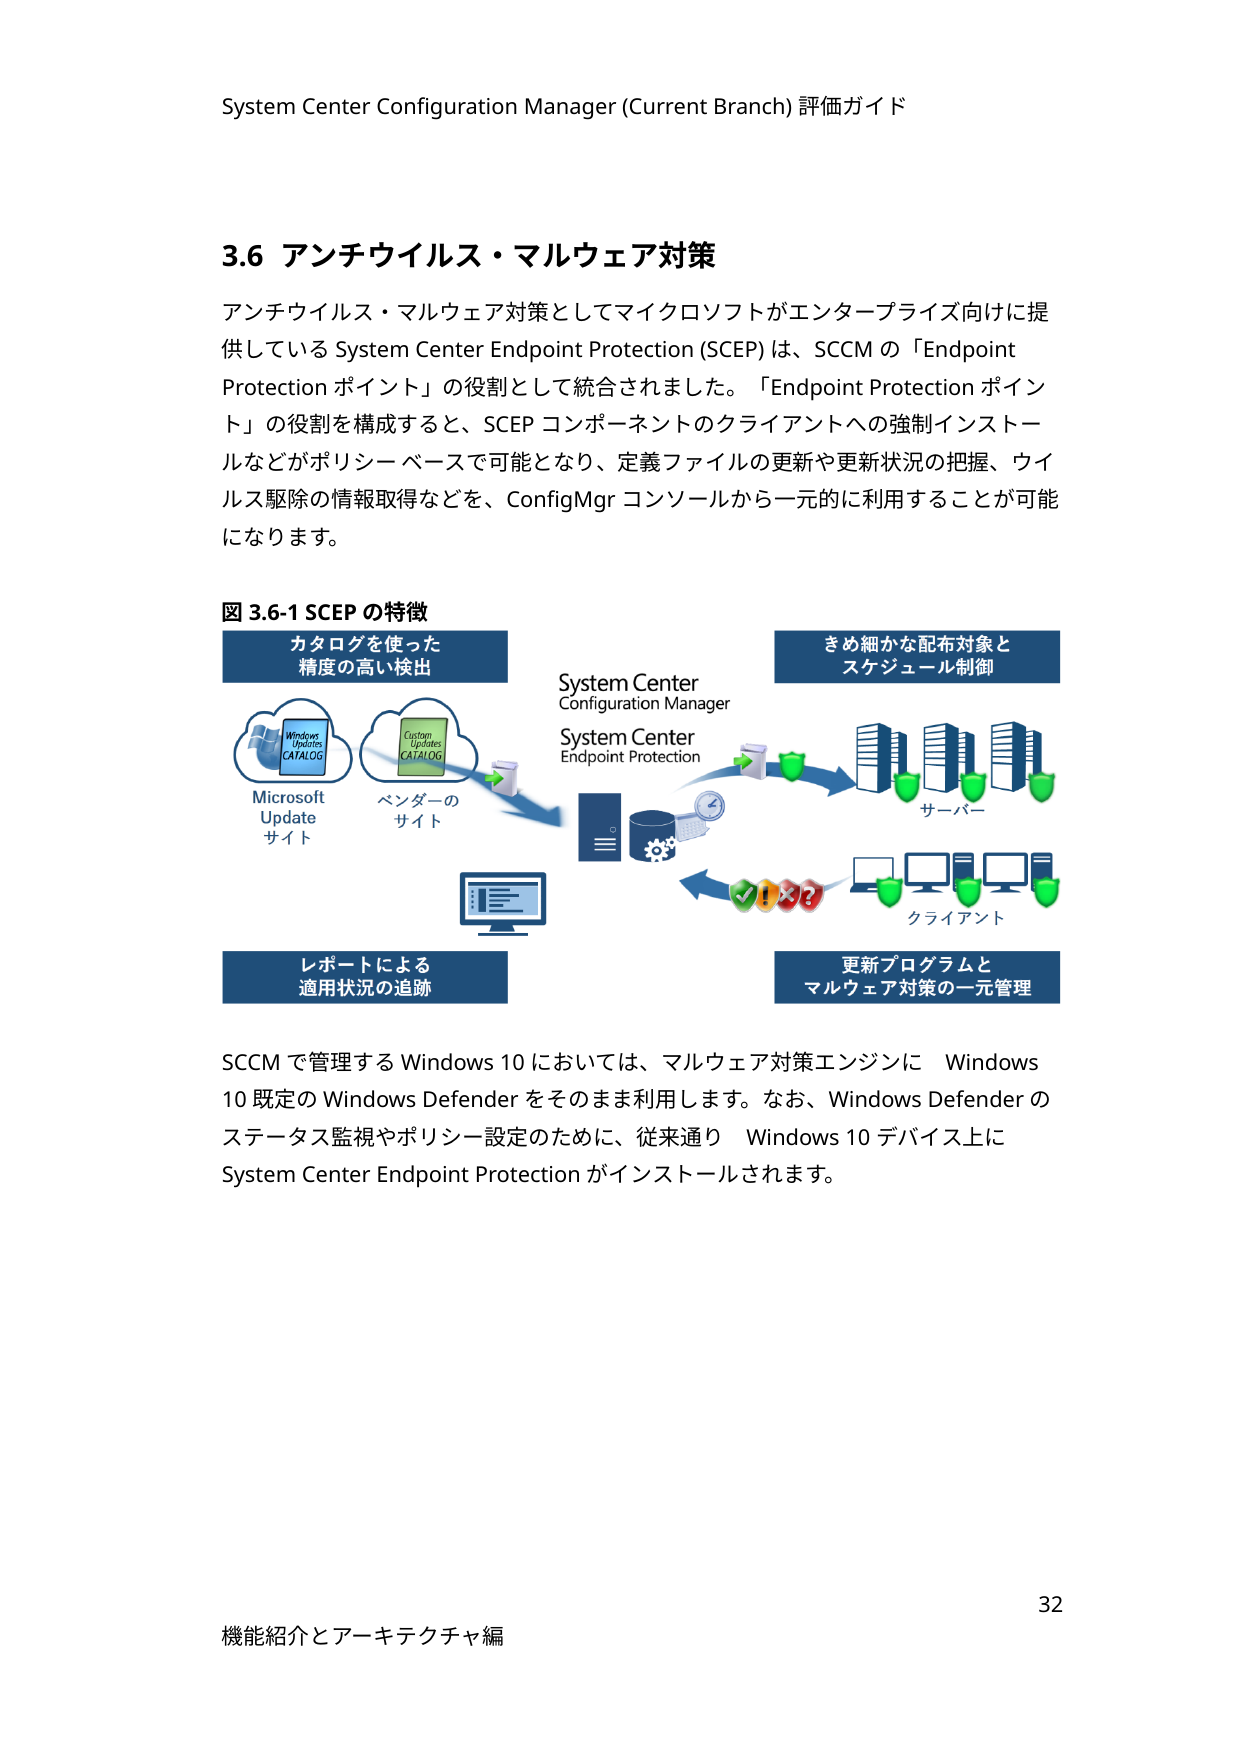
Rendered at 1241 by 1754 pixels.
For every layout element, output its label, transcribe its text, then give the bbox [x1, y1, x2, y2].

picture [221, 630, 1061, 1004]
text SCCM で管理する Windows 10 においては、マルウェア対策エンジンに Windows 10 既定の Windows Defender をそのまま利用します。なお、Windows Defender のステータス監視やポリシー設定のために、従来通り Windows 10 デバイス上にSystem Center Endpoint Protection がインストールされます。 [222, 1042, 1063, 1192]
subtitle アンチウイルス・マルウェア対策 [222, 217, 1063, 292]
text アンチウイルス・マルウェア対策としてマイクロソフトがエンタープライズ向けに提供している System Center Endpoint Protection (SCEP) は、SCCM の「Endpoint Protection ポイント」の役割として統合されました。「Endpoint Protection ポイント」の役割を構成すると、SCEP コンポーネントのクライアントへの強制インストールなどがポリシー ベースで可能となり、定義ファイルの更新や更新状況の把握、ウイルス駆除の情報取得などを、ConfigMgr コンソールから一元的に利用することが可能になります。 [222, 292, 1063, 554]
text 図 3.6-1 SCEP の特徴 [222, 592, 1063, 629]
